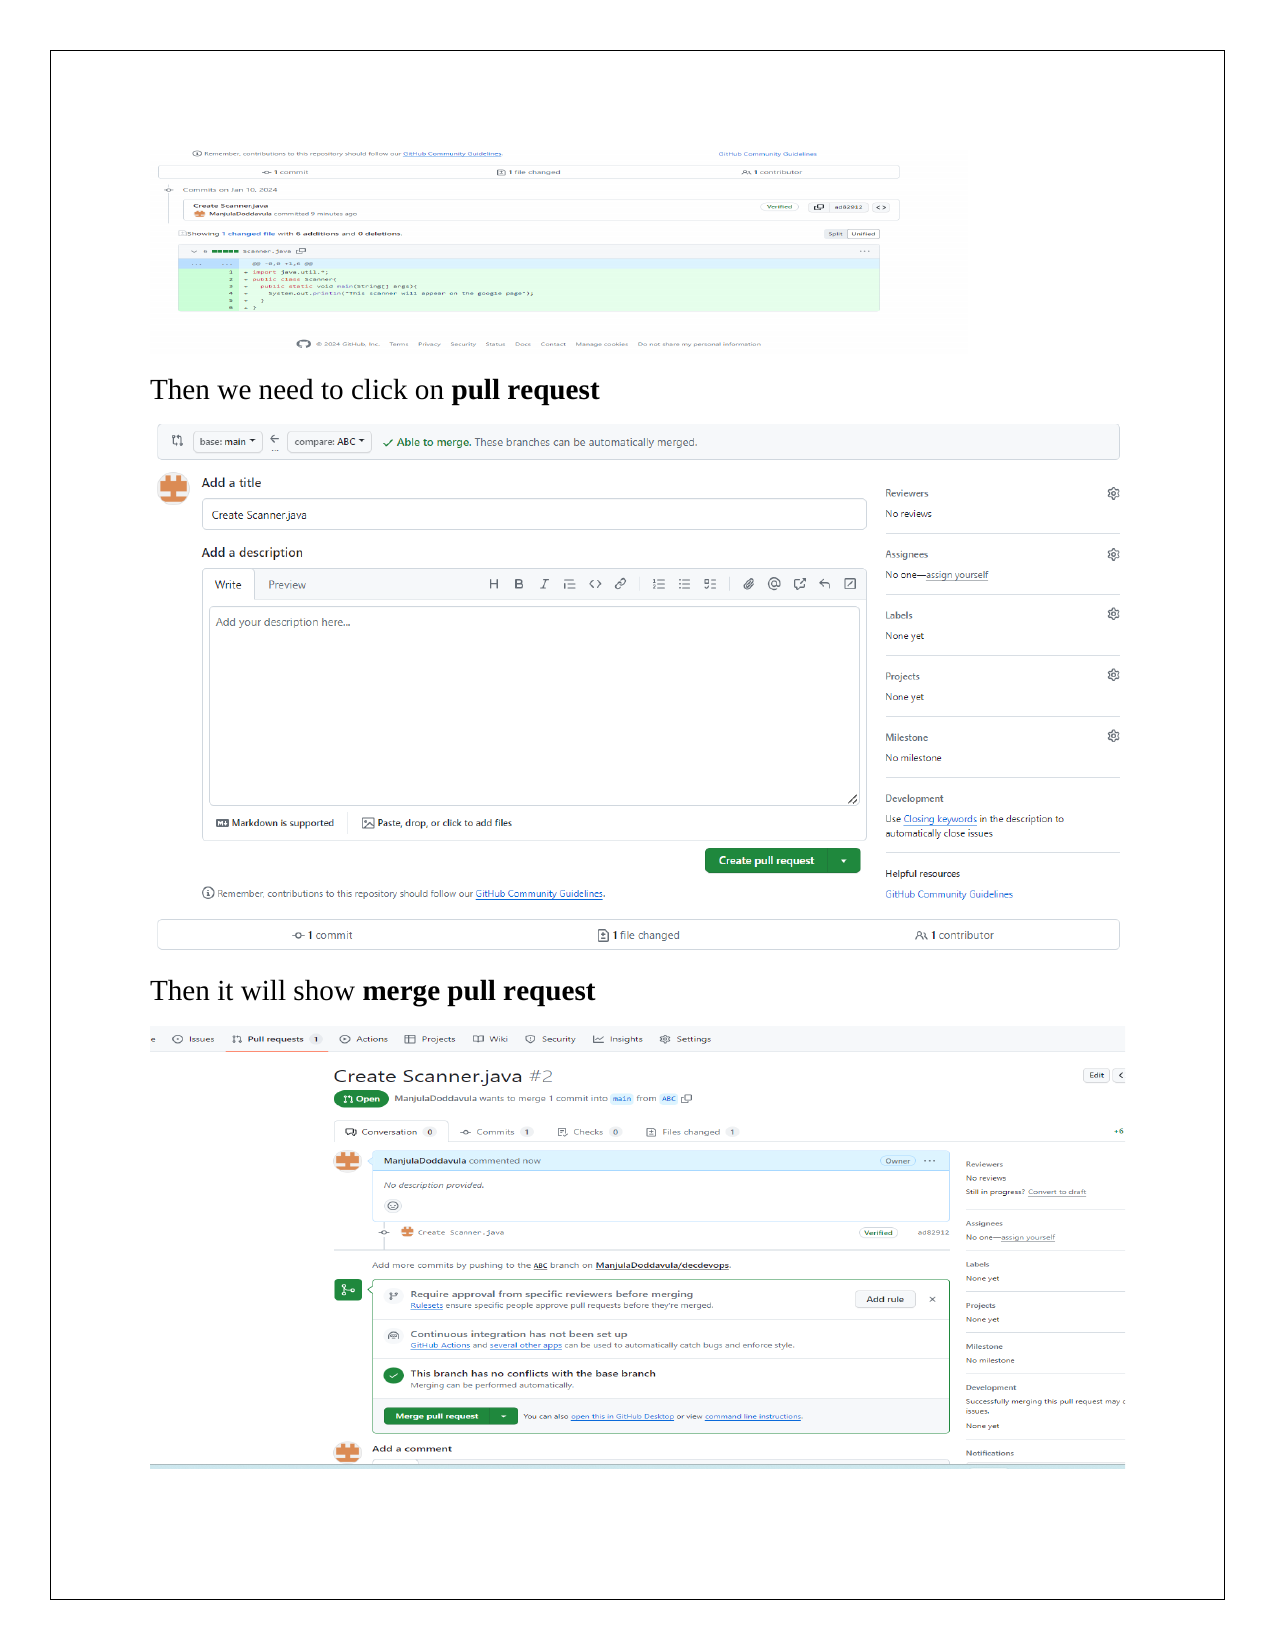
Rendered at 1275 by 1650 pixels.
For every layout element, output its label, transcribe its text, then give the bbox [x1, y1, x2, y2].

text Then we need to click on pull request [150, 372, 1125, 406]
text Then it will show merge pull request [150, 973, 1125, 1007]
picture [150, 150, 968, 354]
picture [150, 1026, 1125, 1469]
picture [150, 424, 1125, 955]
